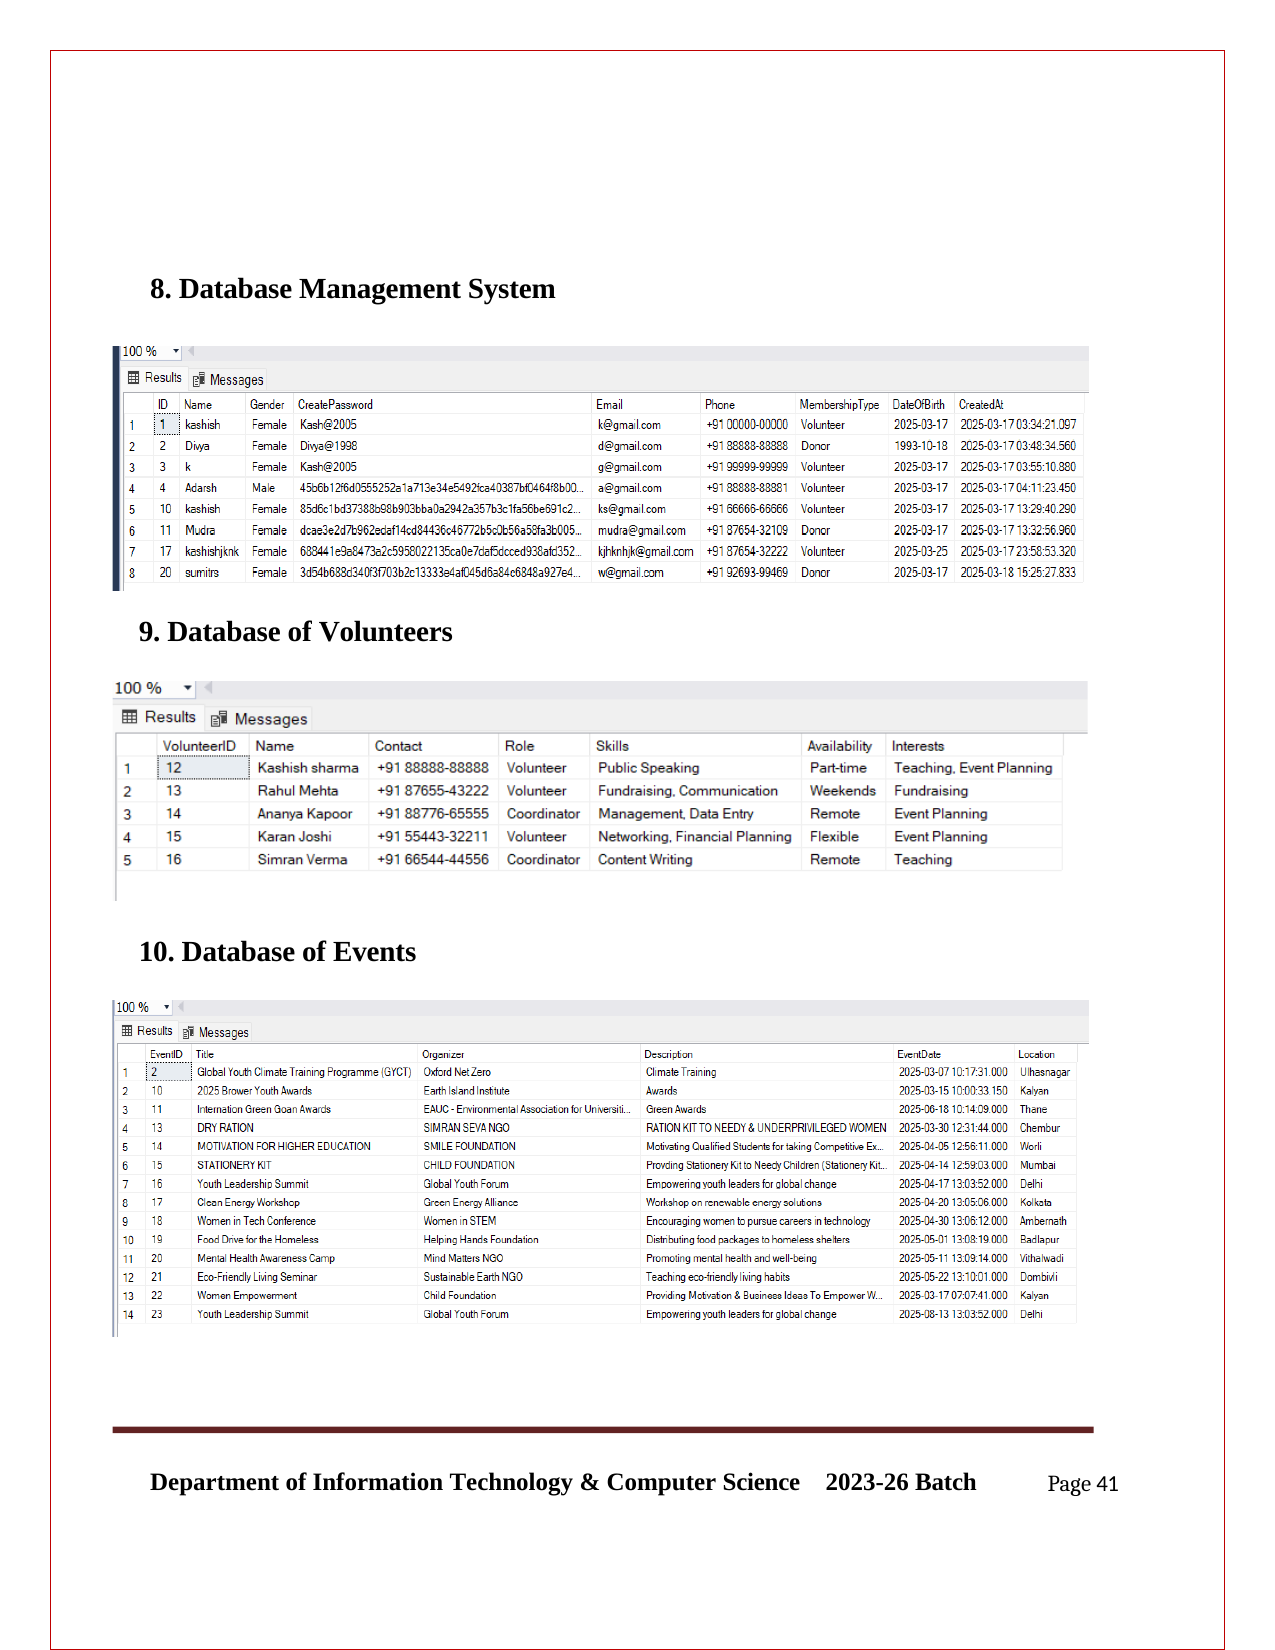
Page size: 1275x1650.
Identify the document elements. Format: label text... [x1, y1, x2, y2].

picture [112, 346, 1089, 591]
text 8. Database Management System [150, 272, 1162, 305]
text 10. Database of Events [112, 934, 1162, 967]
text 9. Database of Volunteers [112, 614, 1162, 648]
picture [112, 1000, 1089, 1337]
picture [112, 681, 1088, 901]
